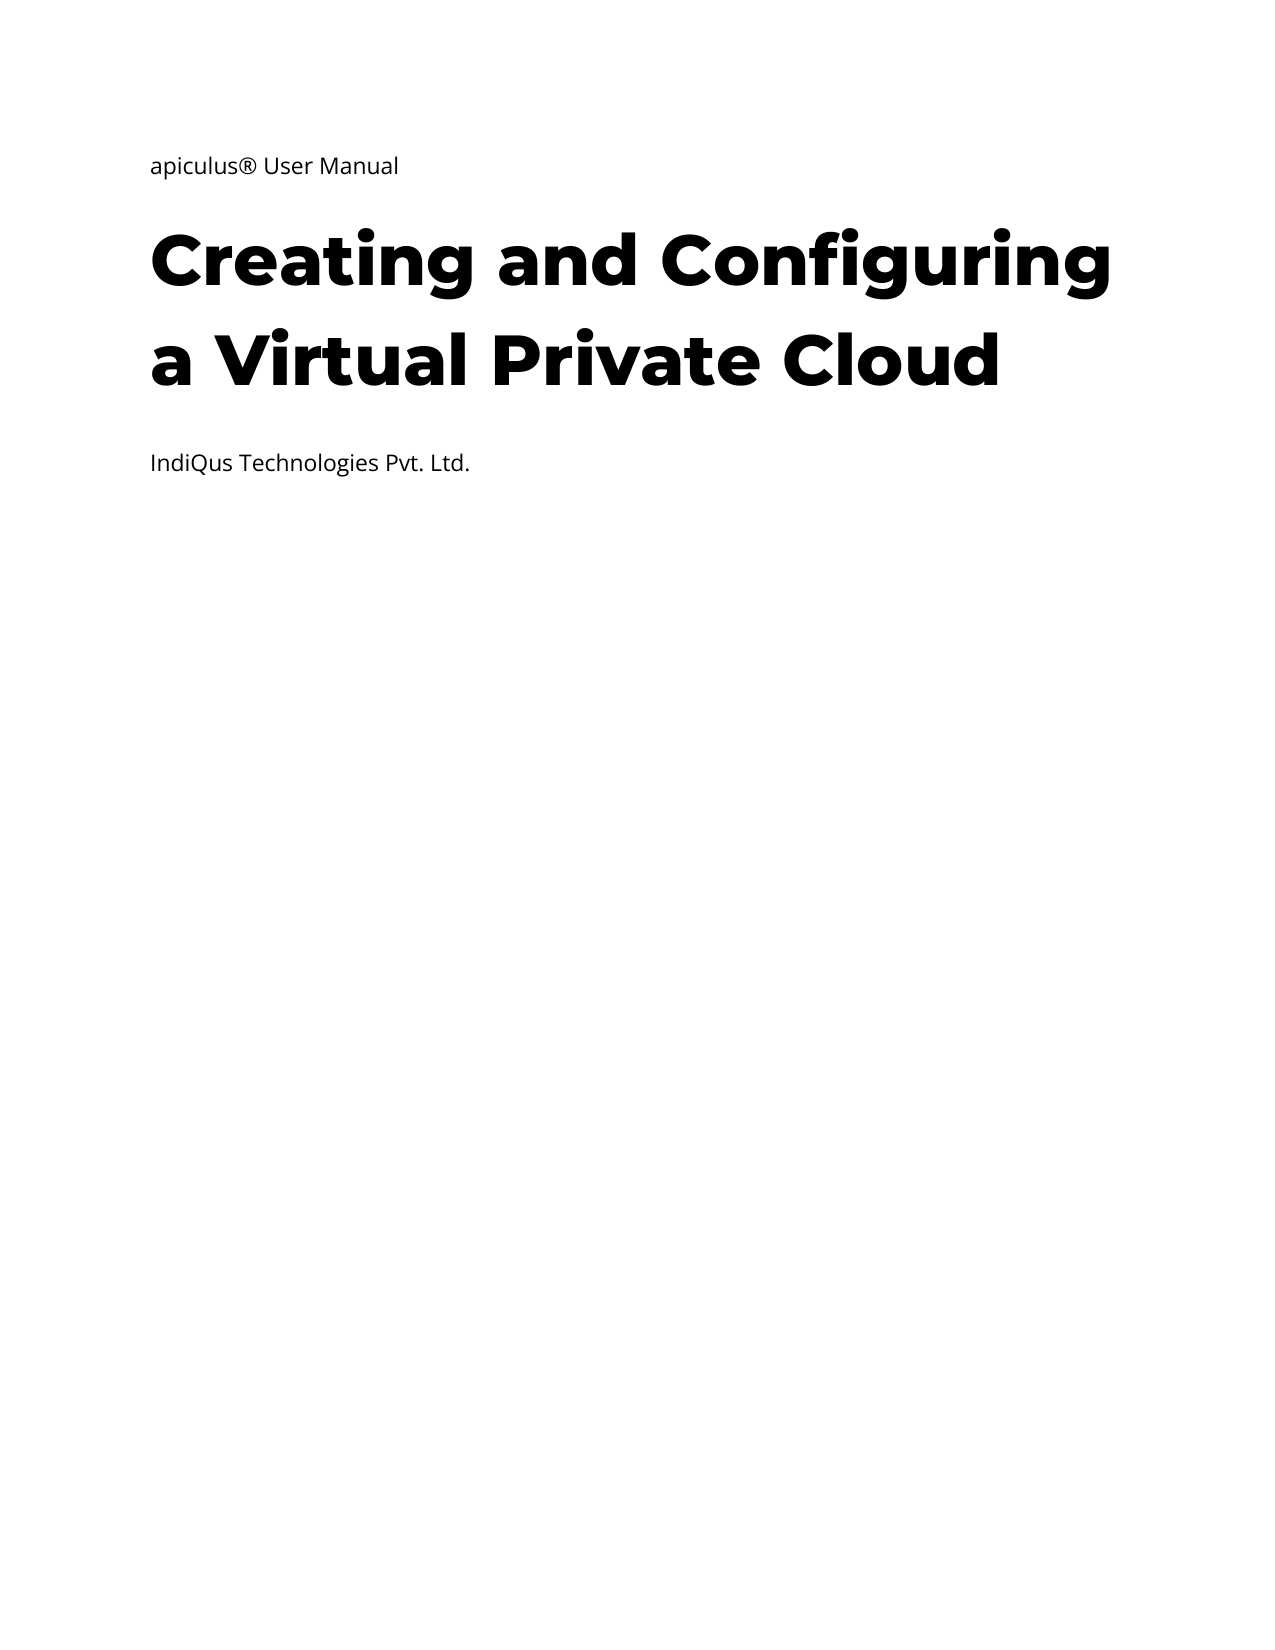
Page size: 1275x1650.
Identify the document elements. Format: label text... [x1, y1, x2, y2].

text apiculus® User Manual [150, 150, 1125, 181]
title Creating and Configuring a Virtual Private Cloud [150, 217, 1125, 403]
text IndiQus Technologies Pvt. Ltd. [150, 447, 1125, 478]
